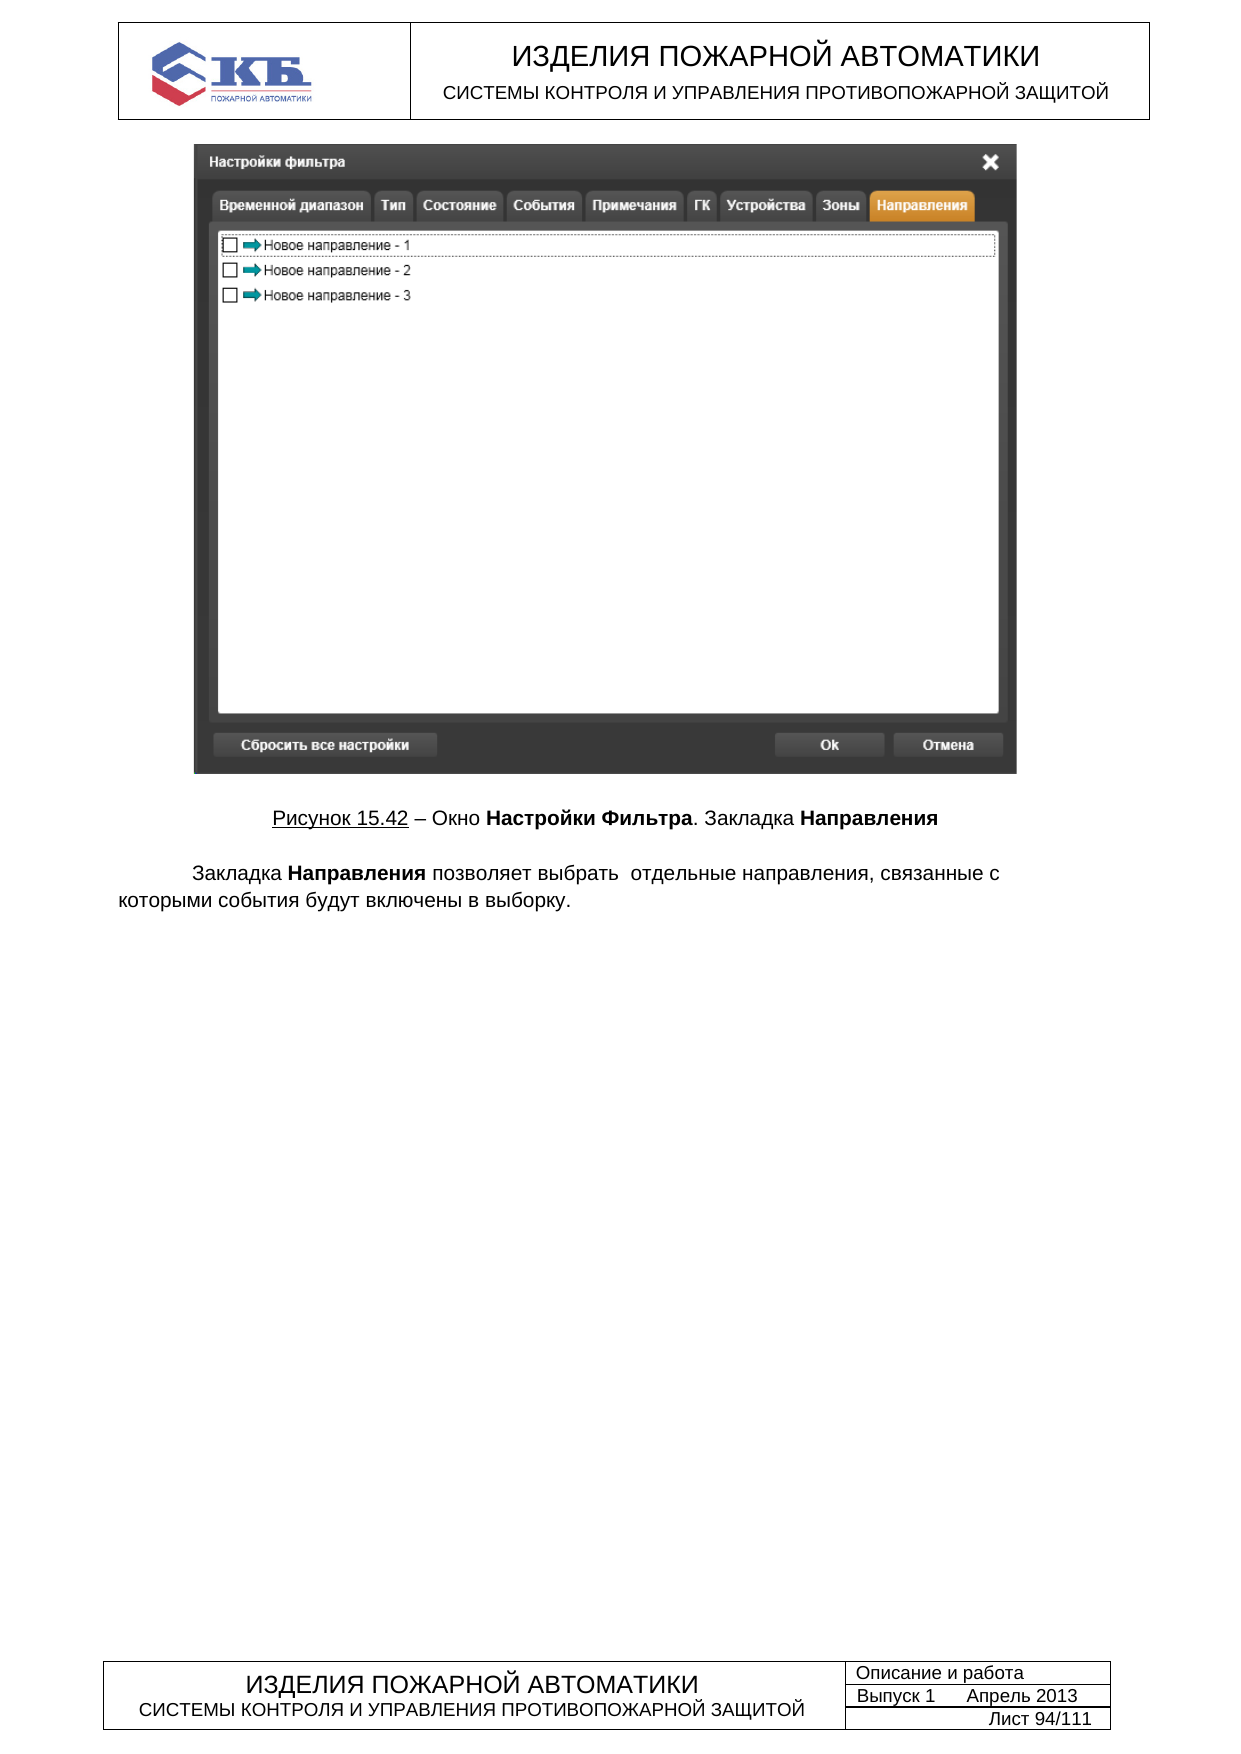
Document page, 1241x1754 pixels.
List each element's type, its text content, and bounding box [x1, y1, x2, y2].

picture [193, 144, 1017, 774]
list Закладка Направления позволяет выбрать отдельные направления, связанные с которыми события будут включены в выборку. [118, 861, 1092, 912]
picture [148, 34, 325, 115]
list Рисунок 15.42 – Окно Настройки Фильтра. Закладка Направления [118, 806, 1092, 829]
